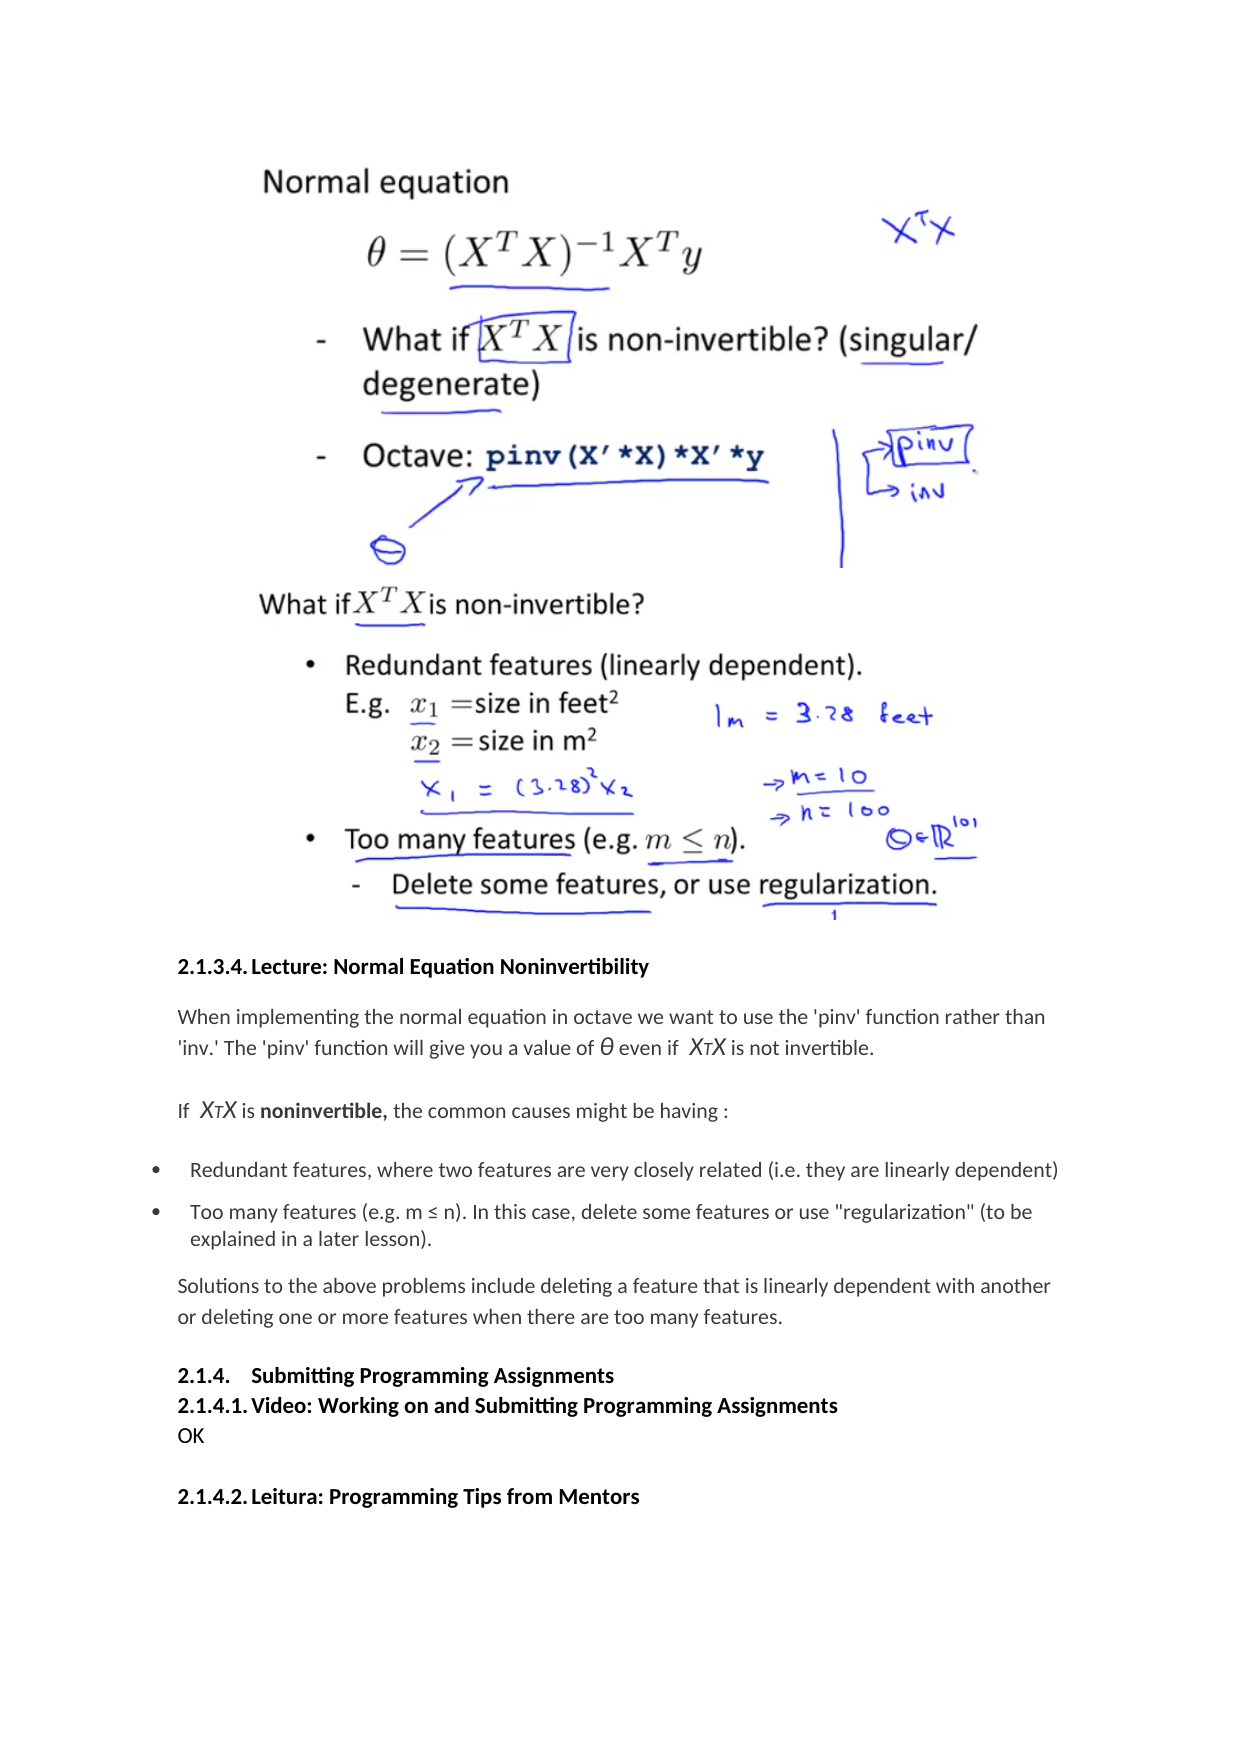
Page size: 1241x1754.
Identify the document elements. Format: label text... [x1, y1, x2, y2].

list OK [177, 1421, 1063, 1449]
picture [246, 147, 994, 568]
list Redundant features, where two features are very closely related (i.e. they are linearly dependent) [152, 1156, 1063, 1183]
list Lecture: Normal Equation Noninvertibility [177, 952, 1063, 980]
text When implementing the normal equation in octave we want to use the 'pinv' function rather than 'inv.' The 'pinv' function will give you a value of θ even if XTX is not invertible. [177, 999, 1063, 1062]
picture [245, 569, 995, 920]
list Video: Working on and Submitting Programming Assignments [177, 1391, 1063, 1419]
list Leitura: Programming Tips from Mentors [177, 1482, 1063, 1510]
text Solutions to the above problems include deleting a feature that is linearly dependent with another or deleting one or more features when there are too many features. [177, 1267, 1063, 1330]
list Too many features (e.g. m ≤ n). In this case, delete some features or use "regularization" (to be explained in a later lesson). [152, 1198, 1063, 1252]
list Submitting Programming Assignments [177, 1361, 1063, 1389]
text If XTX is noninvertible, the common causes might be having : [177, 1093, 1063, 1125]
